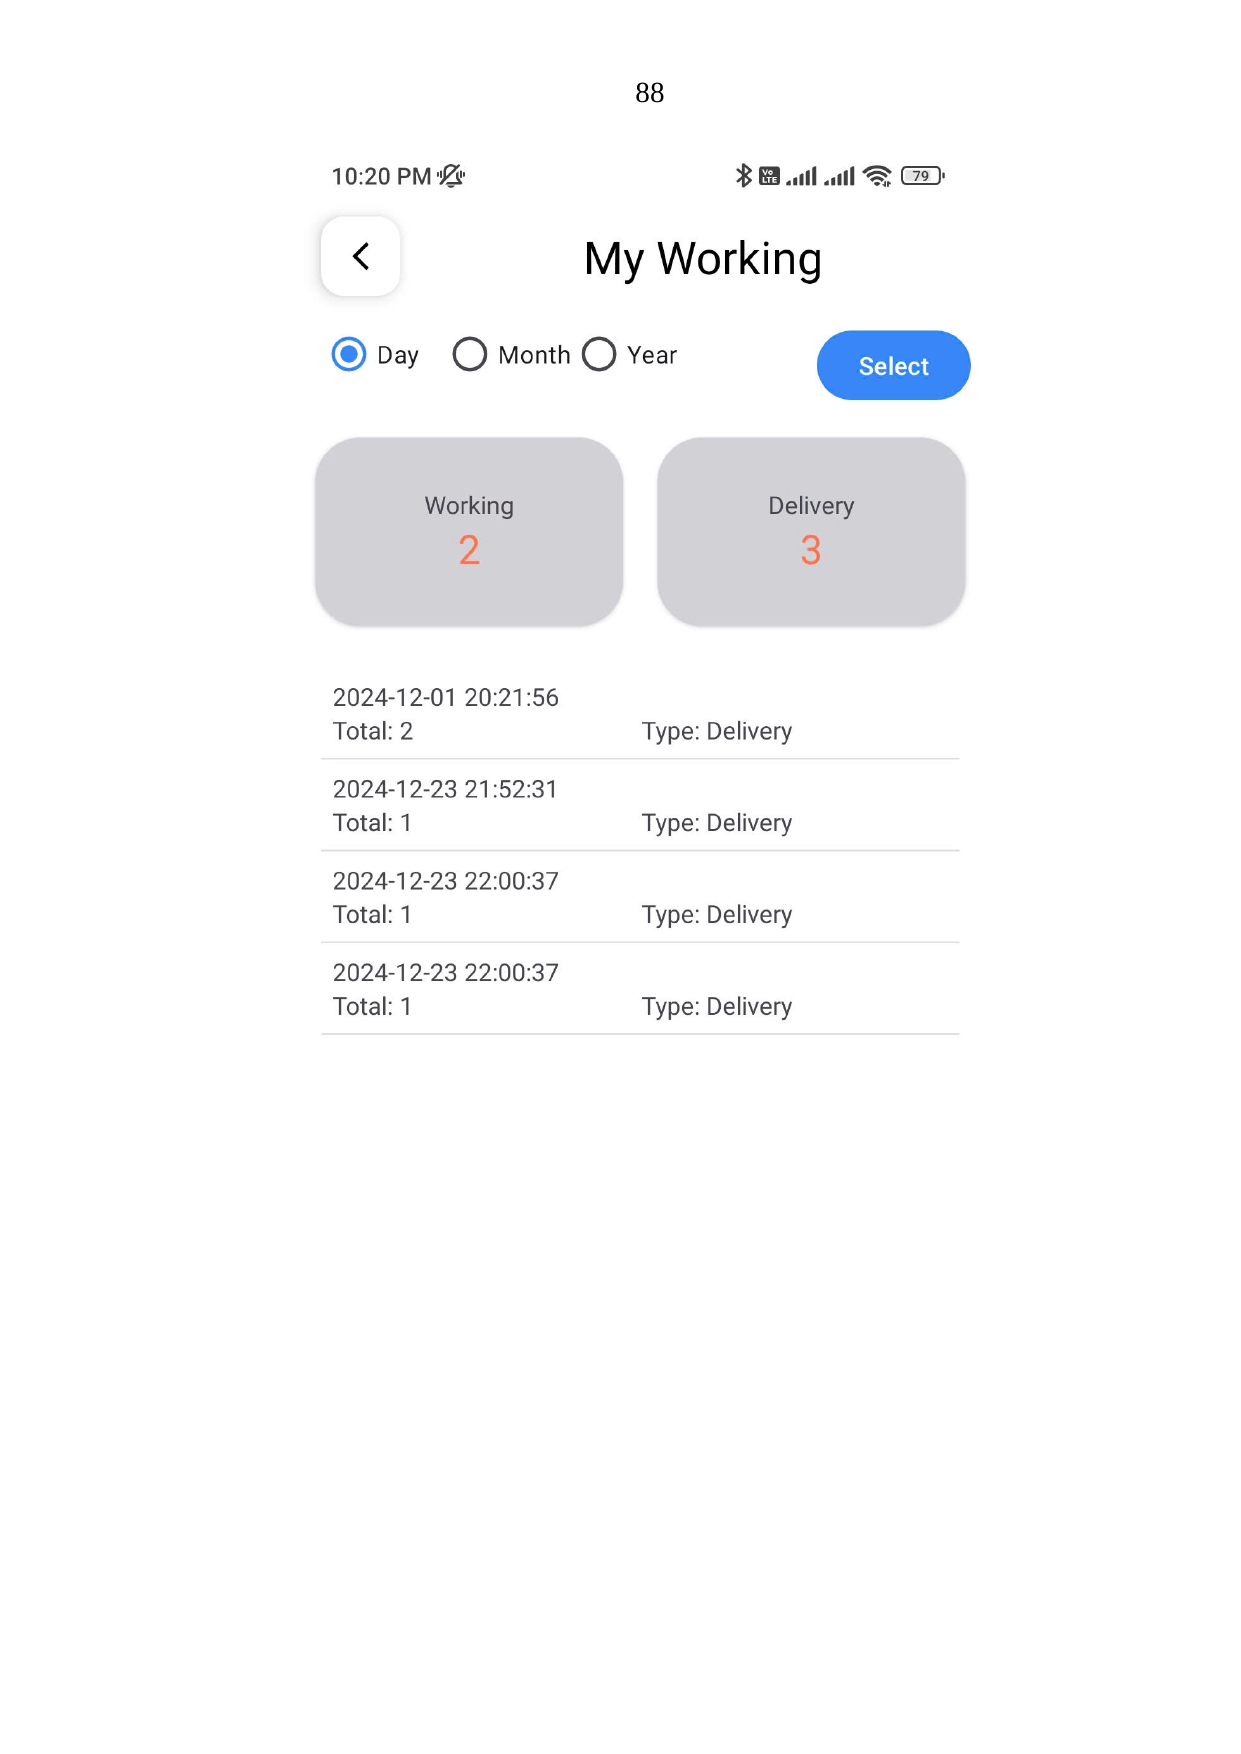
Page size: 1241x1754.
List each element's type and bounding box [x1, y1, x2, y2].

picture [298, 142, 982, 1636]
